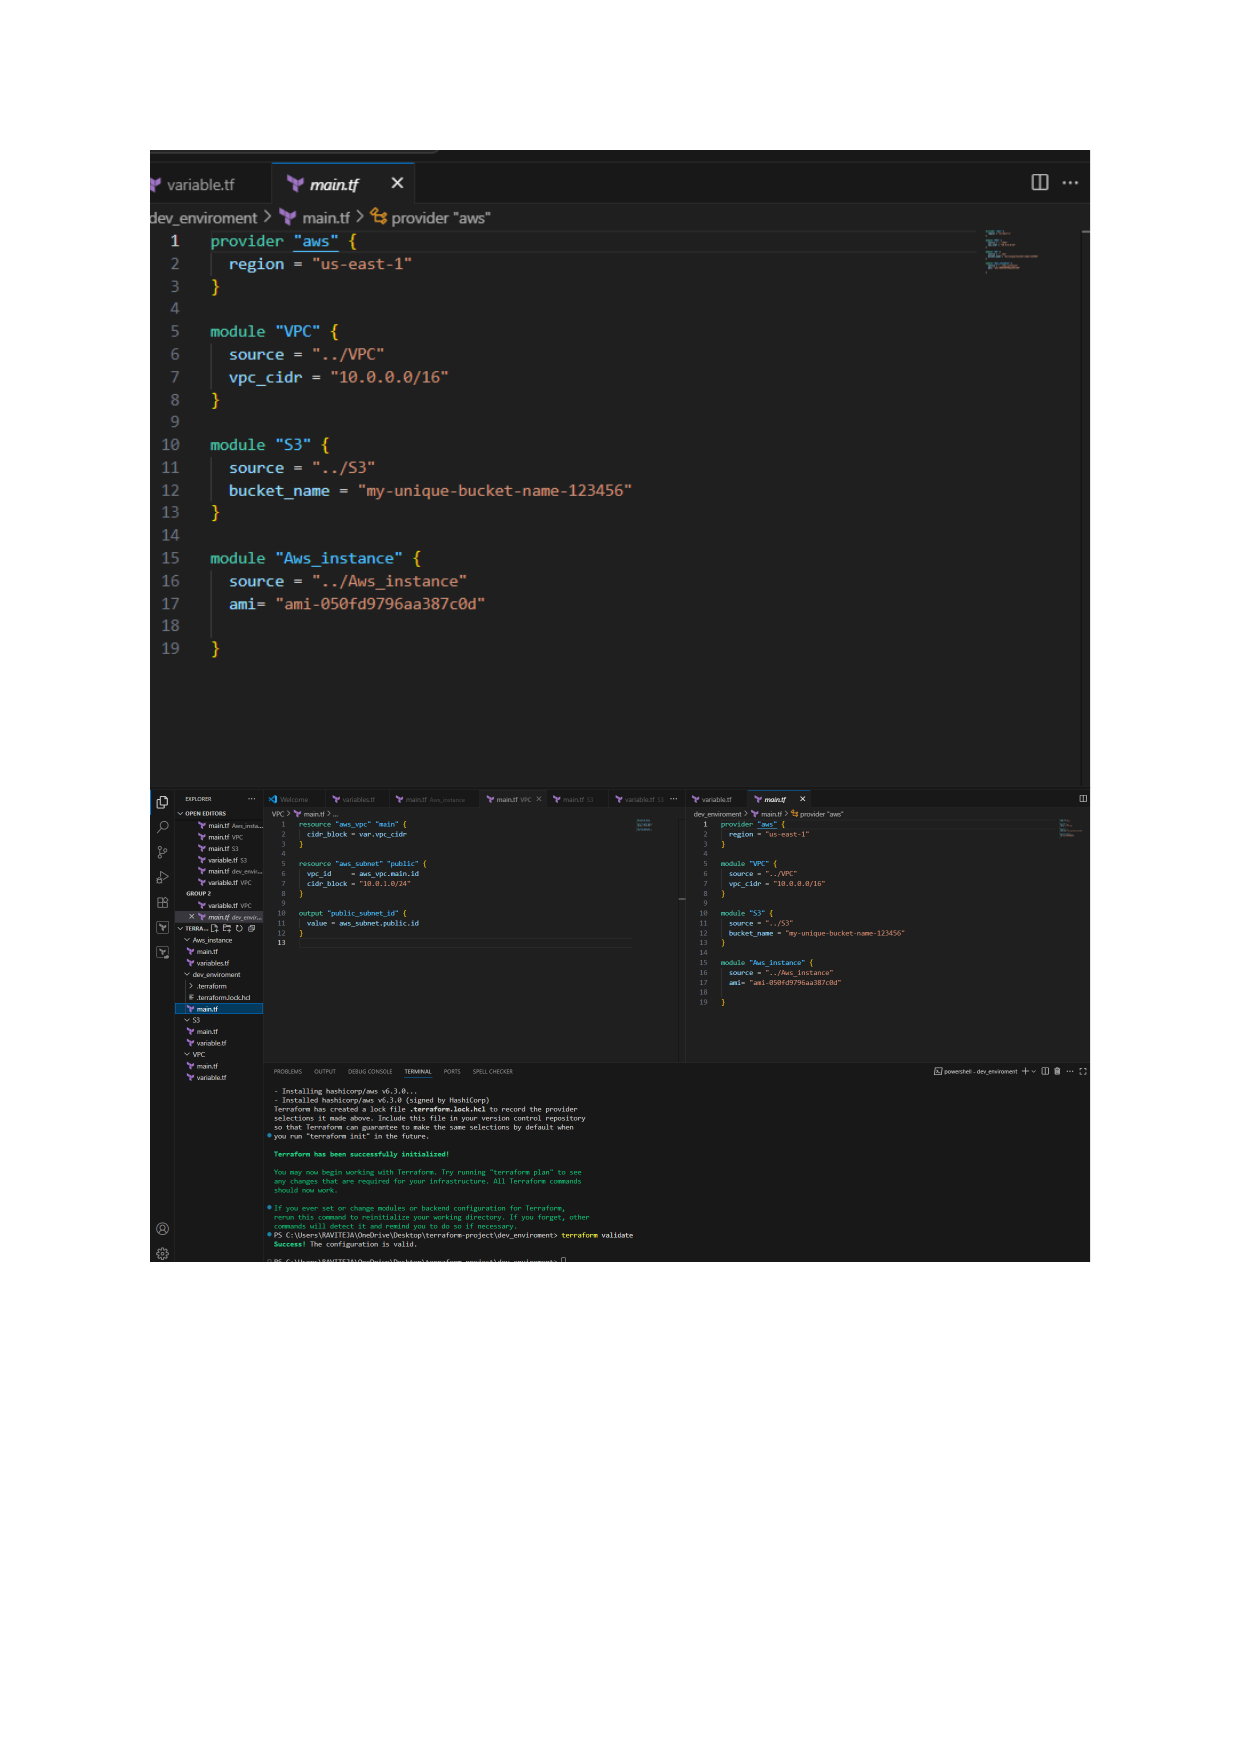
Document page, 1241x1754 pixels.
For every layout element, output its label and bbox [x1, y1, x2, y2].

picture [150, 150, 1091, 1262]
